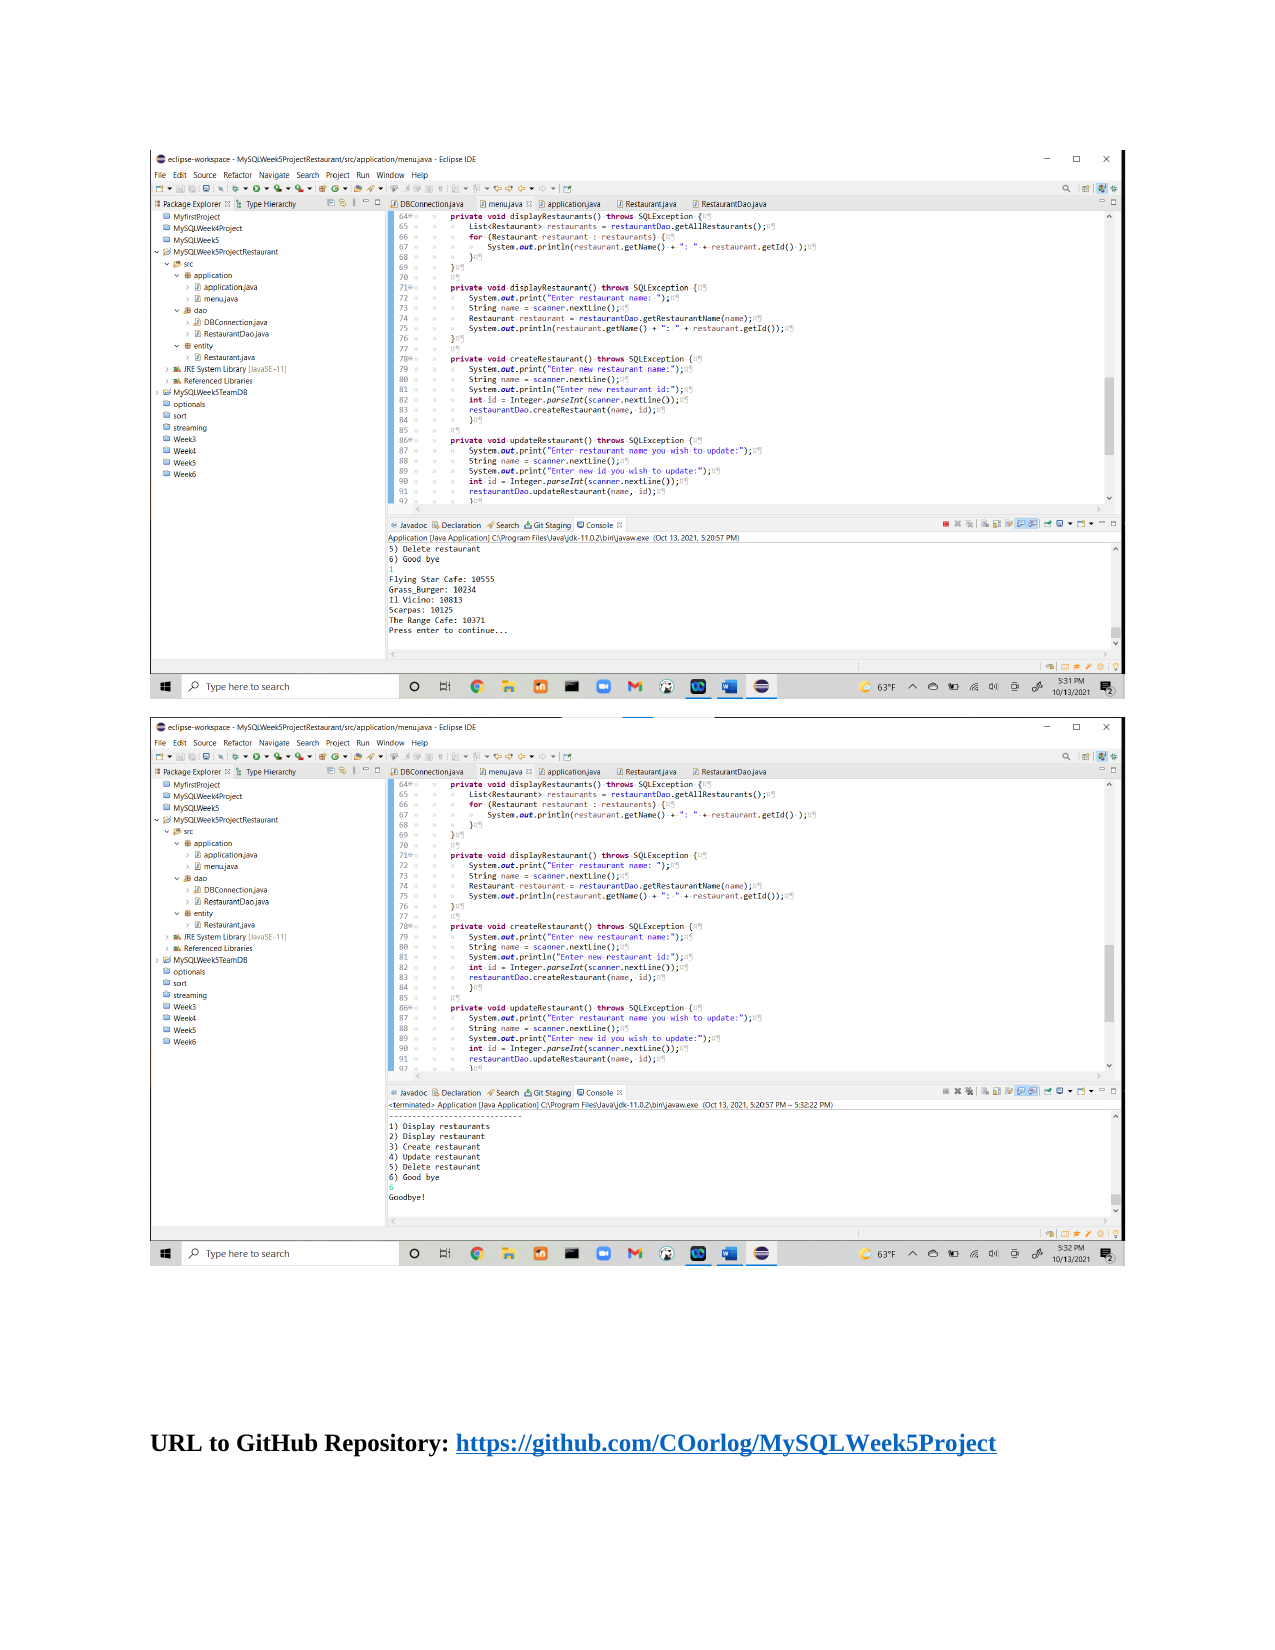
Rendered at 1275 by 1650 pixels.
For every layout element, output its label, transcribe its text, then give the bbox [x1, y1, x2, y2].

picture [150, 150, 1125, 699]
text URL to GitHub Repository: https://github.com/COorlog/MySQLWeek5Project [150, 1428, 1125, 1457]
picture [150, 717, 1125, 1266]
